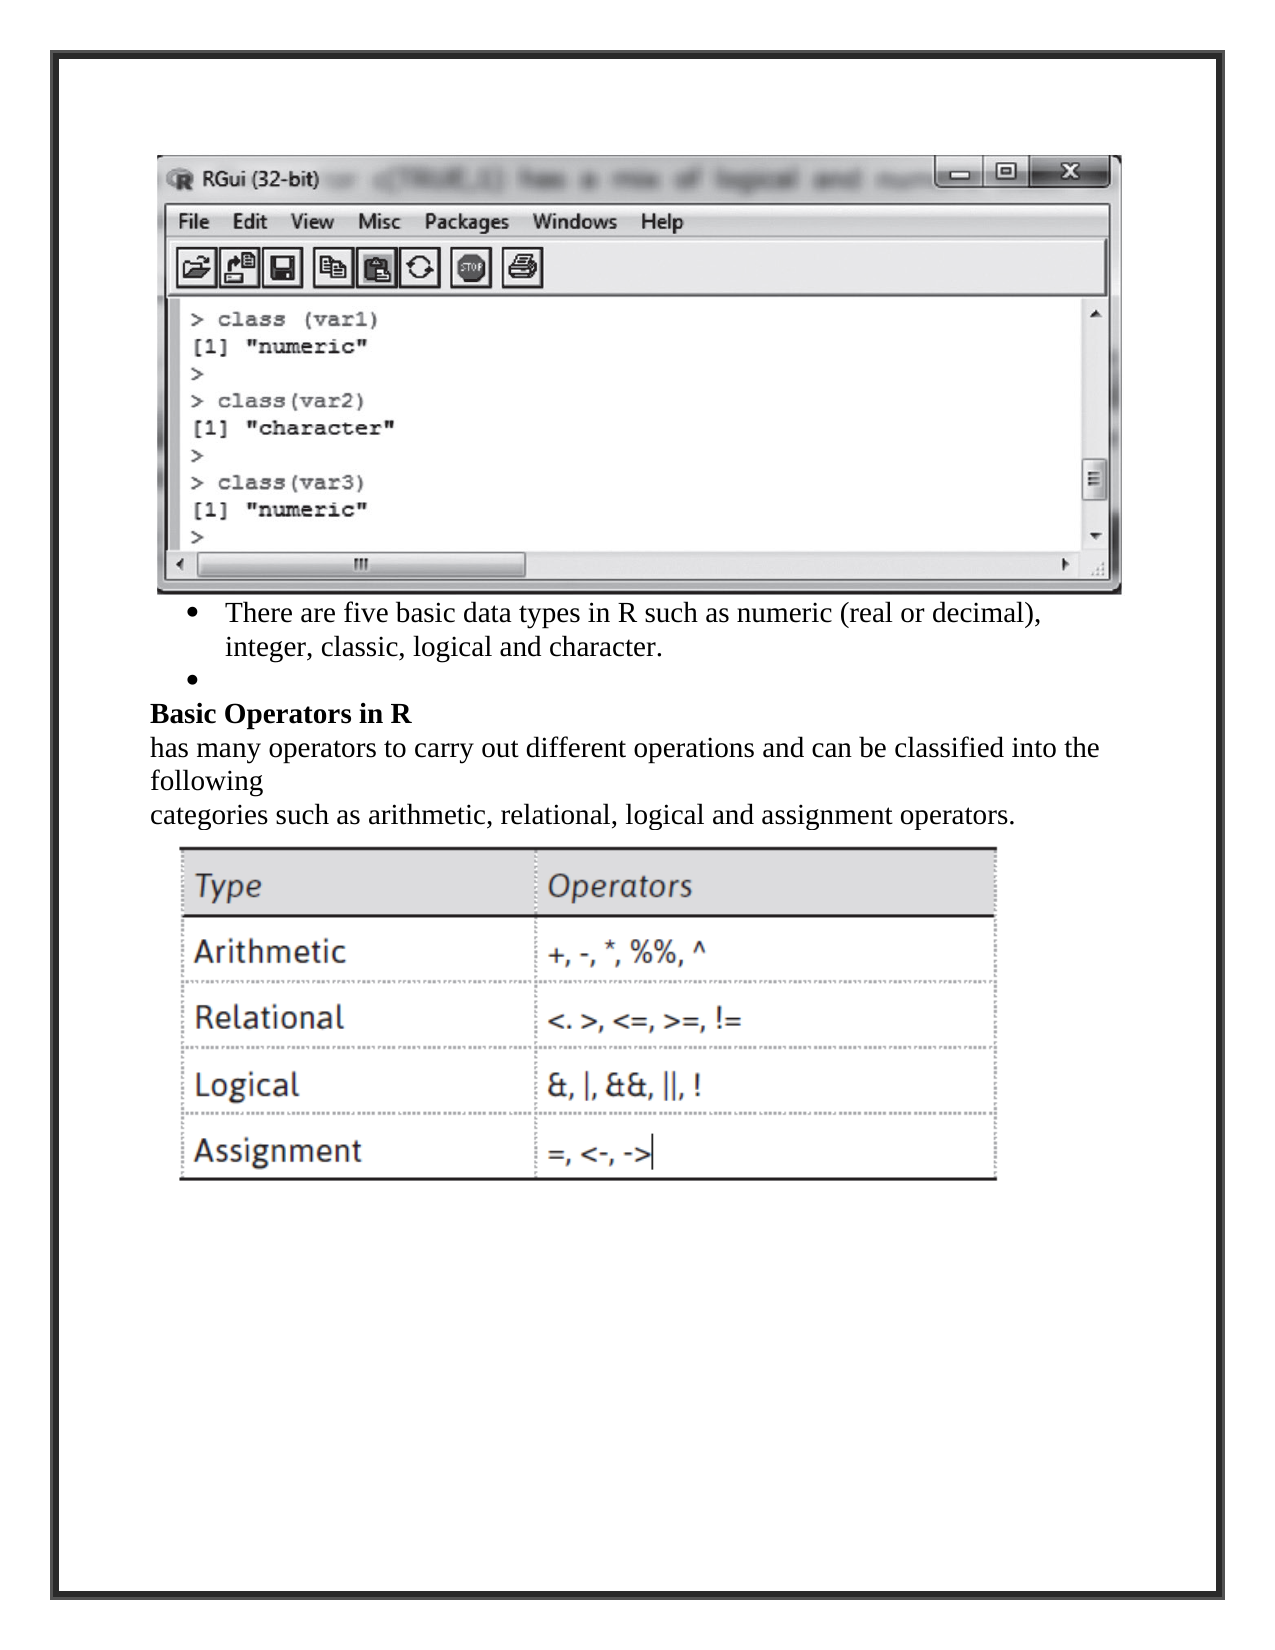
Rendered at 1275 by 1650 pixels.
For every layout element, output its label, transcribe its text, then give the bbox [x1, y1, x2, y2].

picture [150, 830, 1016, 1206]
text categories such as arithmetic, relational, logical and assignment operators. [150, 797, 1125, 831]
text has many operators to carry out different operations and can be classified into the following [150, 730, 1125, 797]
text Basic Operators in R [150, 696, 1125, 730]
list There are five basic data types in R such as numeric (real or decimal), integer, classic, logical and character. [187, 596, 1125, 663]
